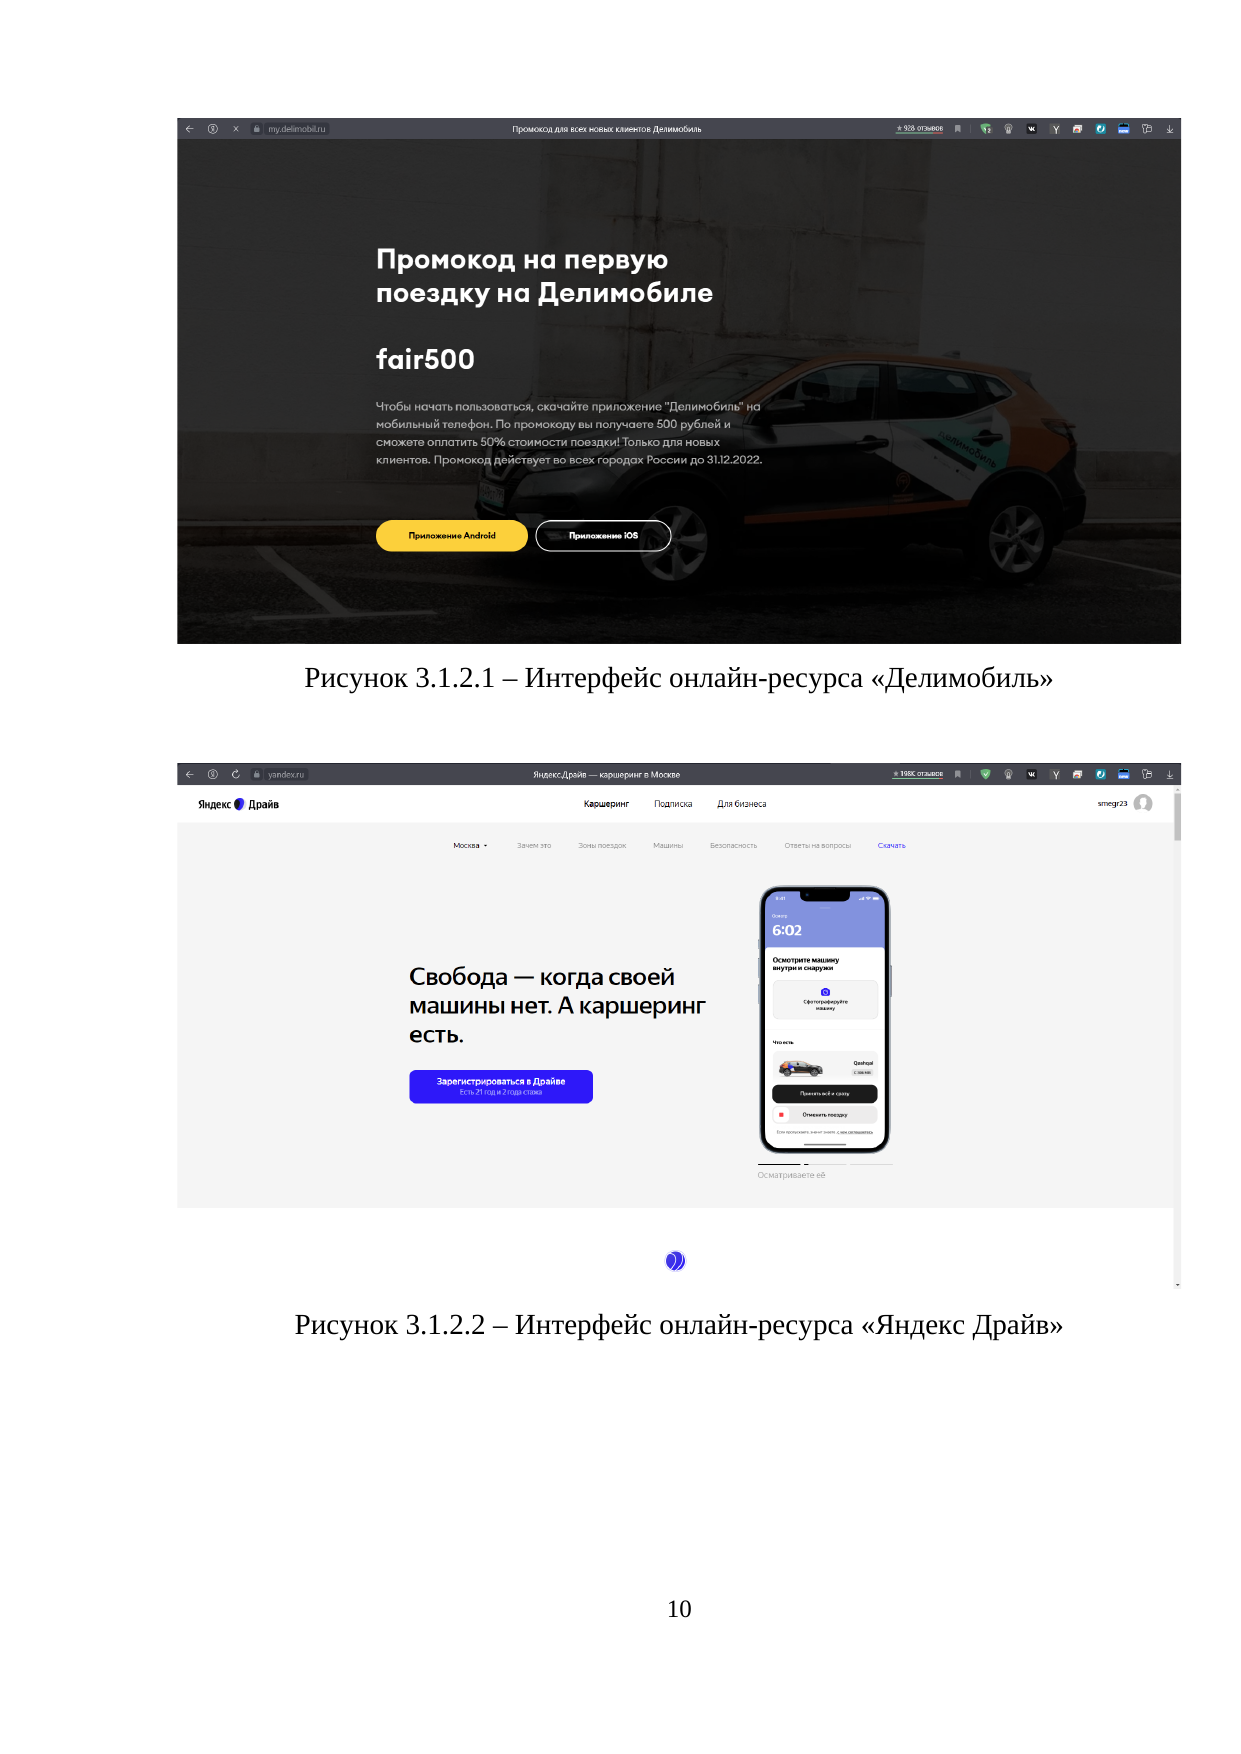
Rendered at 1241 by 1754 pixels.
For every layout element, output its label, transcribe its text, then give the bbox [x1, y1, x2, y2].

picture [177, 763, 1182, 1289]
text Рисунок 3.1.2.1 – Интерфейс онлайн-ресурса «Делимобиль» [177, 660, 1181, 694]
picture [177, 118, 1182, 644]
text Рисунок 3.1.2.2 – Интерфейс онлайн-ресурса «Яндекс Драйв» [177, 1307, 1181, 1341]
